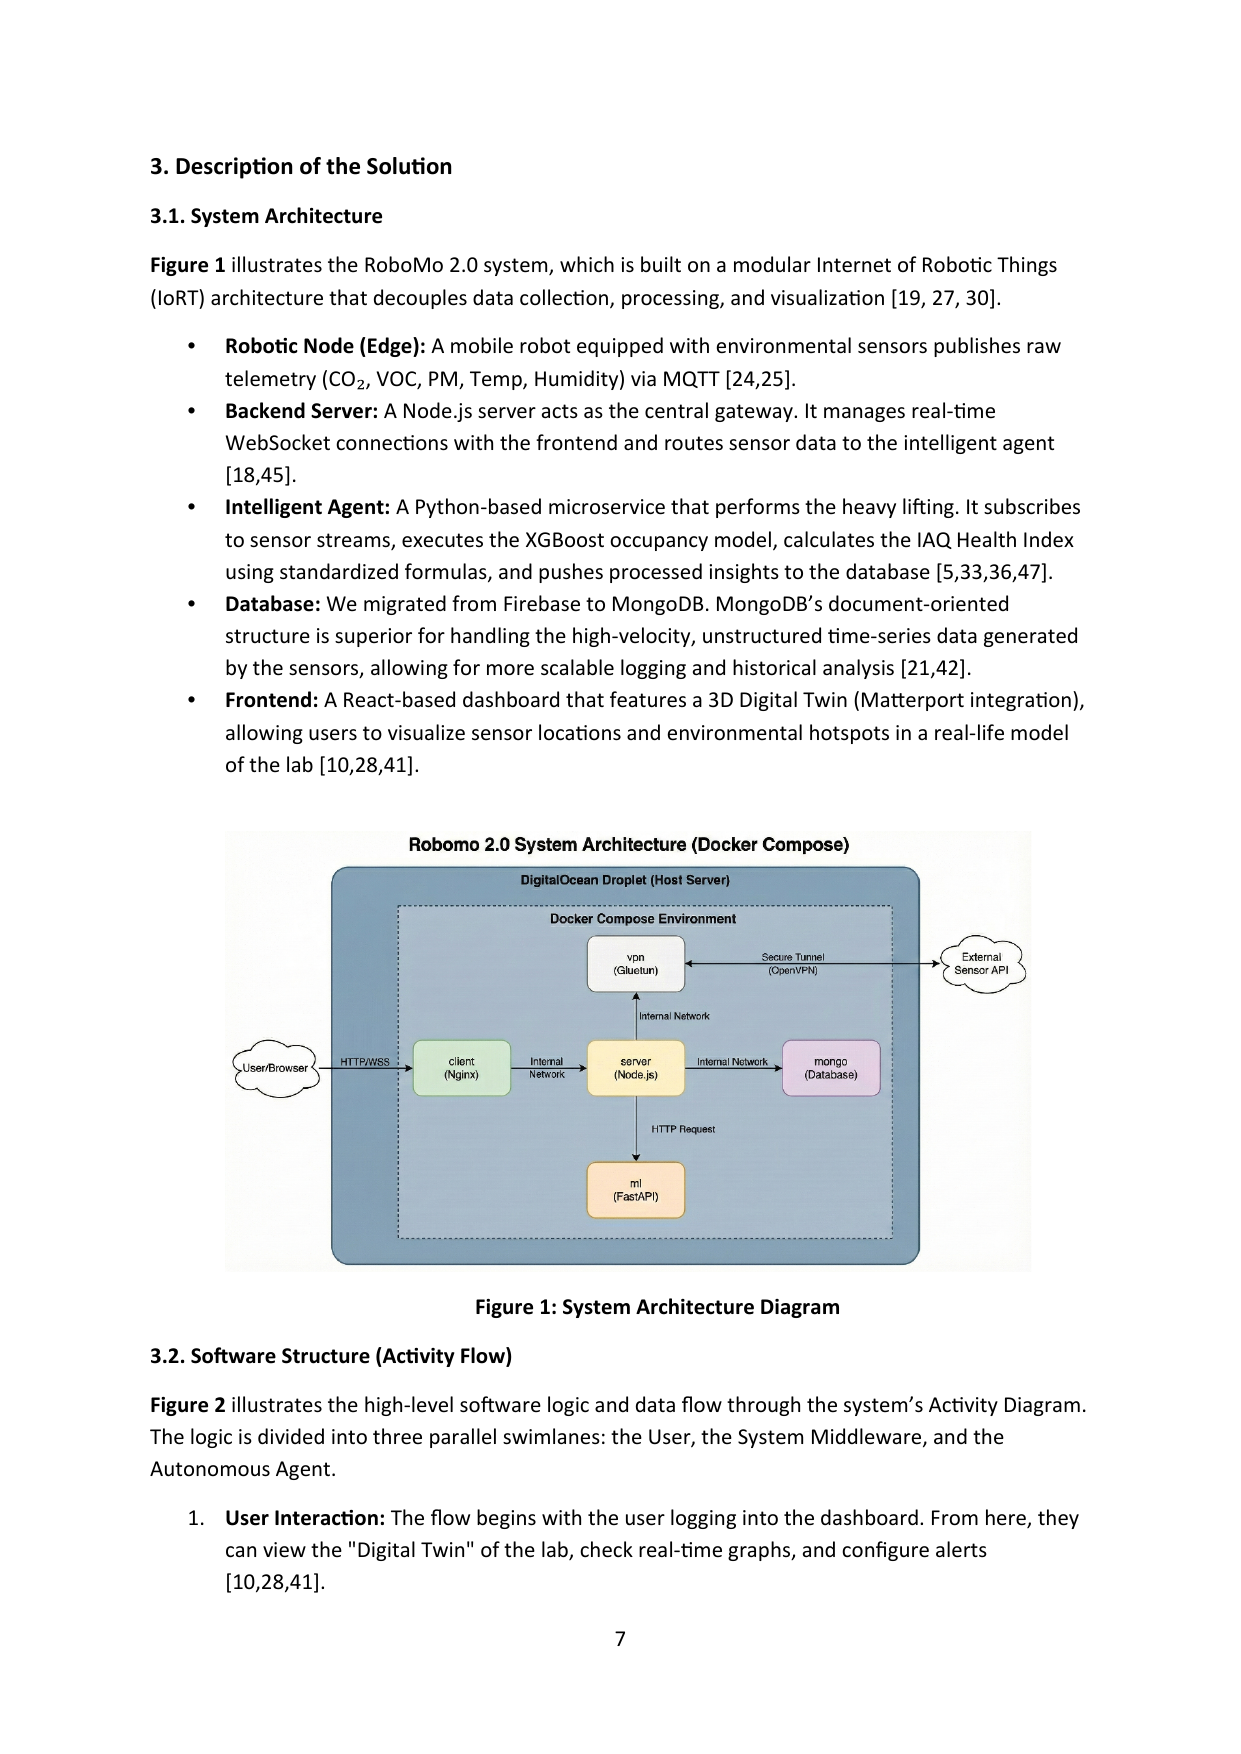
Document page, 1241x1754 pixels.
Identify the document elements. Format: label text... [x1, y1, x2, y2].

text Figure 1: System Architecture Diagram [225, 1292, 1090, 1320]
list Frontend: A React-based dashboard that features a 3D Digital Twin (Matterport integration), allowing users to visualize sensor locations and environmental hotspots in a real-life model of the lab [10,28,41]. [187, 686, 1090, 810]
list User Interaction: The flow begins with the user logging into the dashboard. From here, they can view the "Digital Twin" of the lab, check real-time graphs, and configure alerts [10,28,41]. [187, 1503, 1090, 1595]
text Figure 2 illustrates the high-level software logic and data flow through the system’s Activity Diagram. The logic is divided into three parallel swimlanes: the User, the System Middleware, and the Autonomous Agent. [150, 1390, 1090, 1482]
text Figure 1 illustrates the RoboMo 2.0 system, which is built on a modular Internet of Robotic Things (IoRT) architecture that decouples data collection, processing, and visualization [19, 27, 30]. [150, 251, 1090, 311]
list Intelligent Agent: A Python-based microservice that performs the heavy lifting. It subscribes to sensor streams, executes the XGBoost occupancy model, calculates the IAQ Health Index using standardized formulas, and pushes processed insights to the database [5,33,36,47]. [187, 492, 1090, 585]
subtitle 3. Description of the Solution [150, 150, 1090, 181]
list Database: We migrated from Firebase to MongoDB. MongoDB’s document-oriented structure is superior for handling the high-velocity, unstructured time-series data generated by the sensors, allowing for more scalable logging and historical analysis [21,42]. [187, 589, 1090, 681]
list Backend Server: A Node.js server acts as the central gateway. It manages real-time WebSocket connections with the frontend and routes sensor data to the intelligent agent [18,45]. [187, 396, 1090, 488]
subtitle 3.2. Software Structure (Activity Flow) [150, 1341, 1090, 1369]
list Robotic Node (Edge): A mobile robot equipped with environmental sensors publishes raw telemetry (CO₂, VOC, PM, Temp, Humidity) via MQTT [24,25]. [187, 332, 1090, 392]
picture [225, 831, 1032, 1272]
subtitle 3.1. System Architecture [150, 202, 1090, 230]
